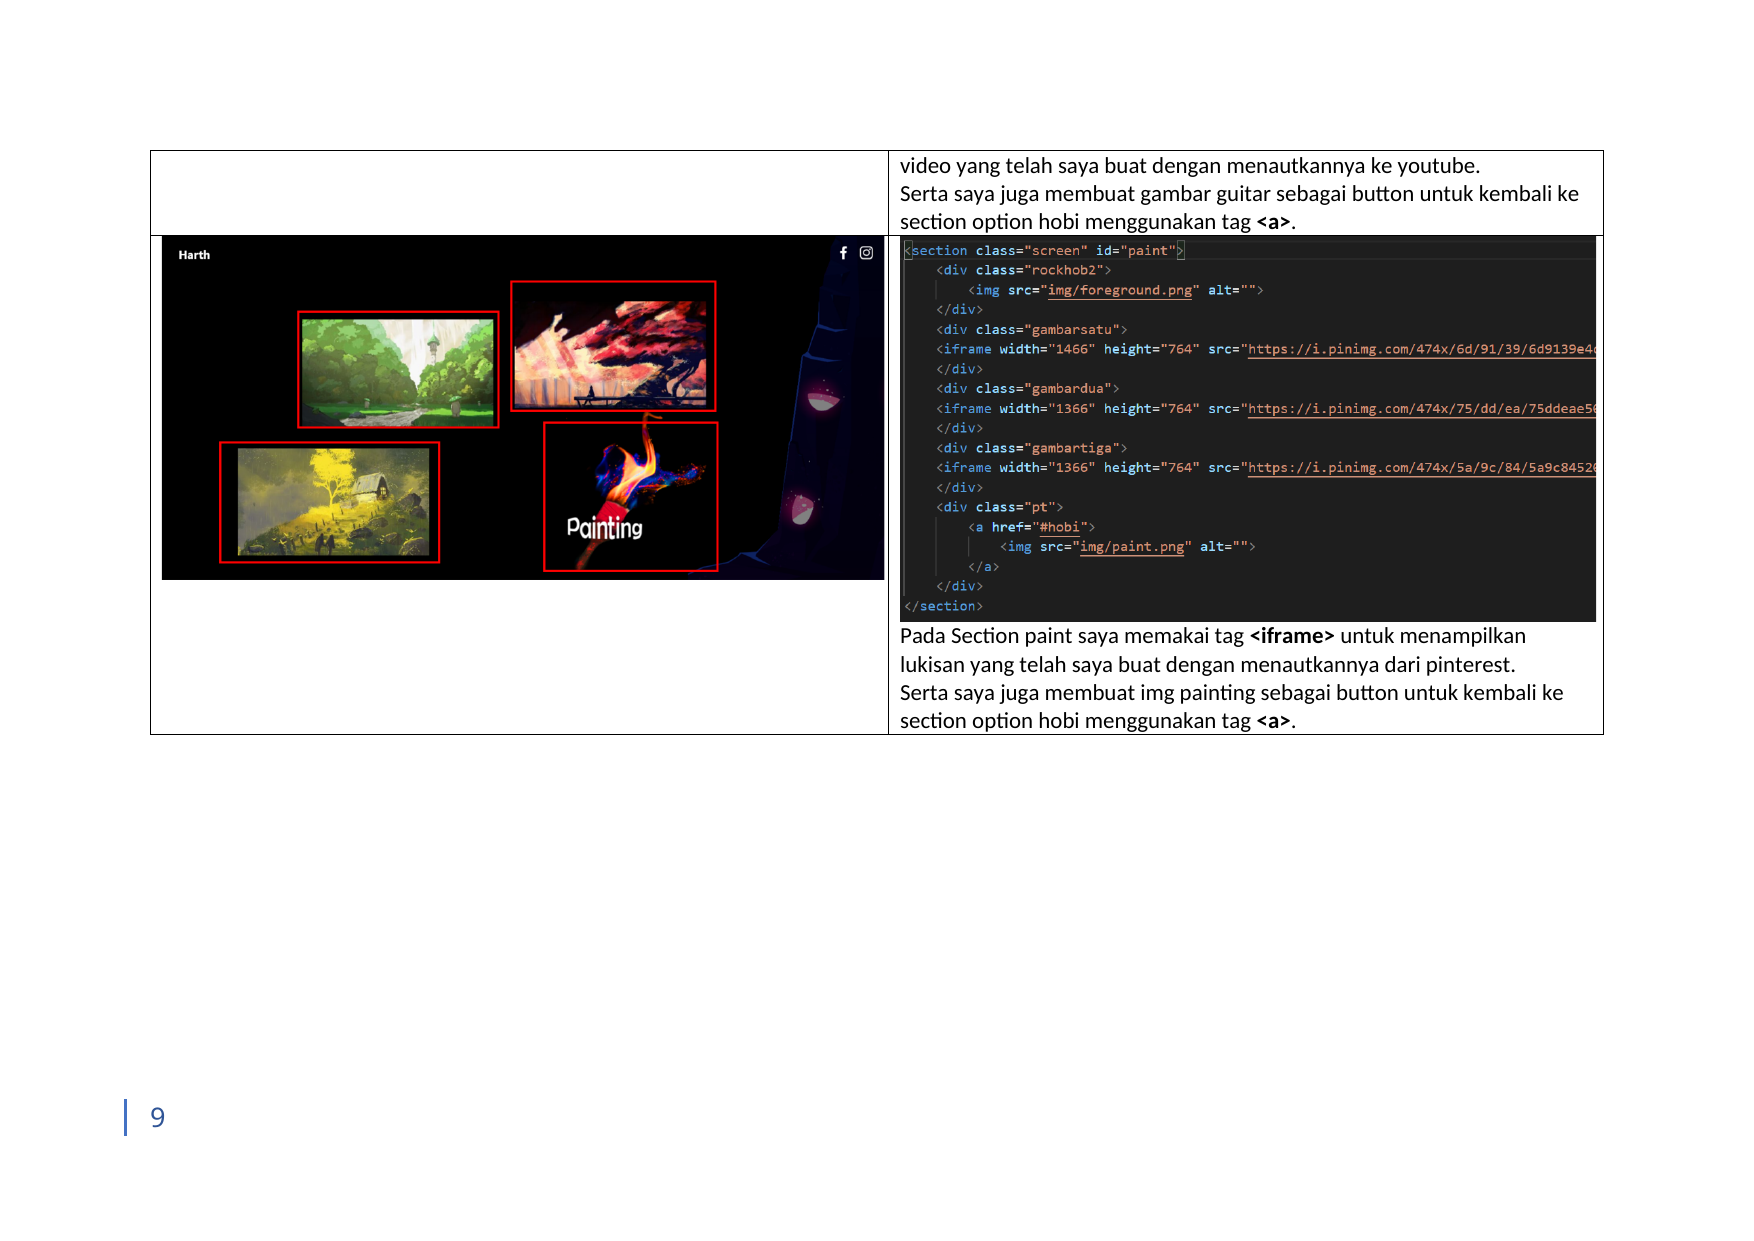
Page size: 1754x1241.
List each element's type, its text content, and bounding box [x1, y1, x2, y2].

table_cell Pada Section paint saya memakai tag <iframe> untuk menampilkan lukisan yang telah saya buat dengan menautkannya dari pinterest. Serta saya juga membuat img painting sebagai button untuk kembali ke section option hobi menggunakan tag <a>. [889, 236, 1603, 734]
picture [900, 236, 1597, 622]
table_cell [151, 151, 888, 235]
picture [161, 236, 885, 580]
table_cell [889, 151, 1603, 235]
table_cell [151, 236, 888, 734]
